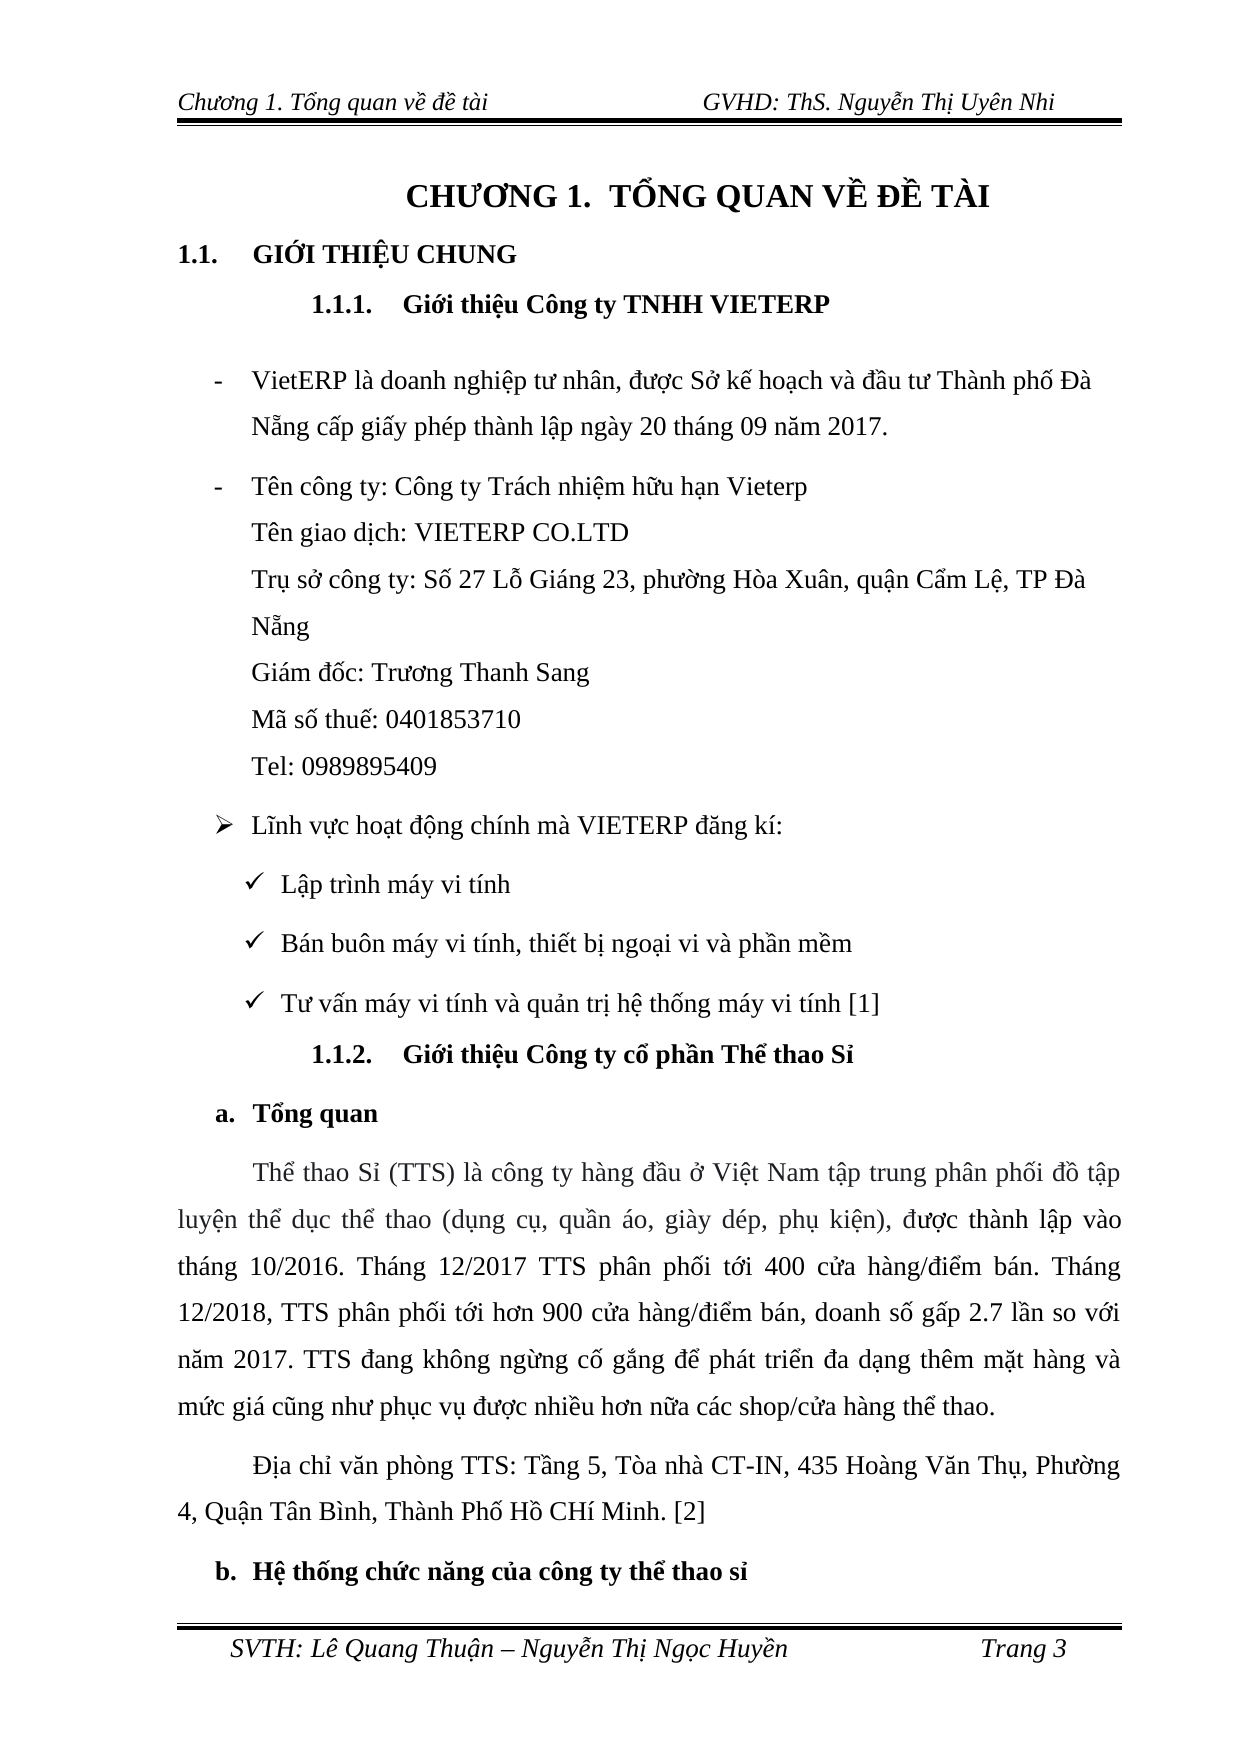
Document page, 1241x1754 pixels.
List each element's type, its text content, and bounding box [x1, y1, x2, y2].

list Tên công ty: Công ty Trách nhiệm hữu hạn Vieterp Tên giao dịch: VIETERP CO.LTD Trụ sở công ty: Số 27 Lỗ Giáng 23, phường Hòa Xuân, quận Cẩm Lệ, TP Đà Nẵng Giám đốc: Trương Thanh Sang Mã số thuế: 0401853710 Tel: 0989895409 [213, 470, 1122, 781]
list Bán buôn máy vi tính, thiết bị ngoại vi và phần mềm [243, 928, 1122, 959]
list Lĩnh vực hoạt động chính mà VIETERP đăng kí: [213, 809, 1122, 840]
text Địa chỉ văn phòng TTS: Tầng 5, Tòa nhà CT-IN, 435 Hoàng Văn Thụ, Phường 4, Quận Tân Bình, Thành Phố Hồ CHí Minh. [177, 1449, 1122, 1527]
text Giới thiệu Công ty TNHH VIETERP [252, 289, 1122, 320]
list Tổng quan [215, 1097, 1122, 1128]
list Hệ thống chức năng của công ty thể thao sỉ [215, 1555, 1122, 1586]
text GIỚI THIỆU CHUNG [177, 238, 1122, 269]
text Thể thao Sỉ (TTS) là công ty hàng đầu ở Việt Nam tập trung phân phối đồ tập luyện thể dục thể thao (dụng cụ, quần áo, giày dép, phụ kiện), được thành lập vào tháng 10/2016. Tháng 12/2017 TTS phân phối tới 400 cửa hàng/điểm bán. Tháng 12/2018, TTS phân phối tới hơn 900 cửa hàng/điểm bán, doanh số gấp 2.7 lần so với năm 2017. TTS đang không ngừng cố gắng để phát triển đa dạng thêm mặt hàng và mức giá cũng như phục vụ được nhiều hơn nữa các shop/cửa hàng thể thao. [177, 1156, 1122, 1421]
text Giới thiệu Công ty cổ phần Thể thao Sỉ [252, 1038, 1122, 1069]
subtitle TỔNG QUAN VỀ ĐỀ TÀI [274, 176, 1122, 214]
list VietERP là doanh nghiệp tư nhân, được Sở kế hoạch và đầu tư Thành phố Đà Nẵng cấp giấy phép thành lập ngày 20 tháng 09 năm 2017. [213, 364, 1122, 442]
list Lập trình máy vi tính [243, 868, 1122, 899]
list Tư vấn máy vi tính và quản trị hệ thống máy vi tính [243, 987, 1122, 1018]
